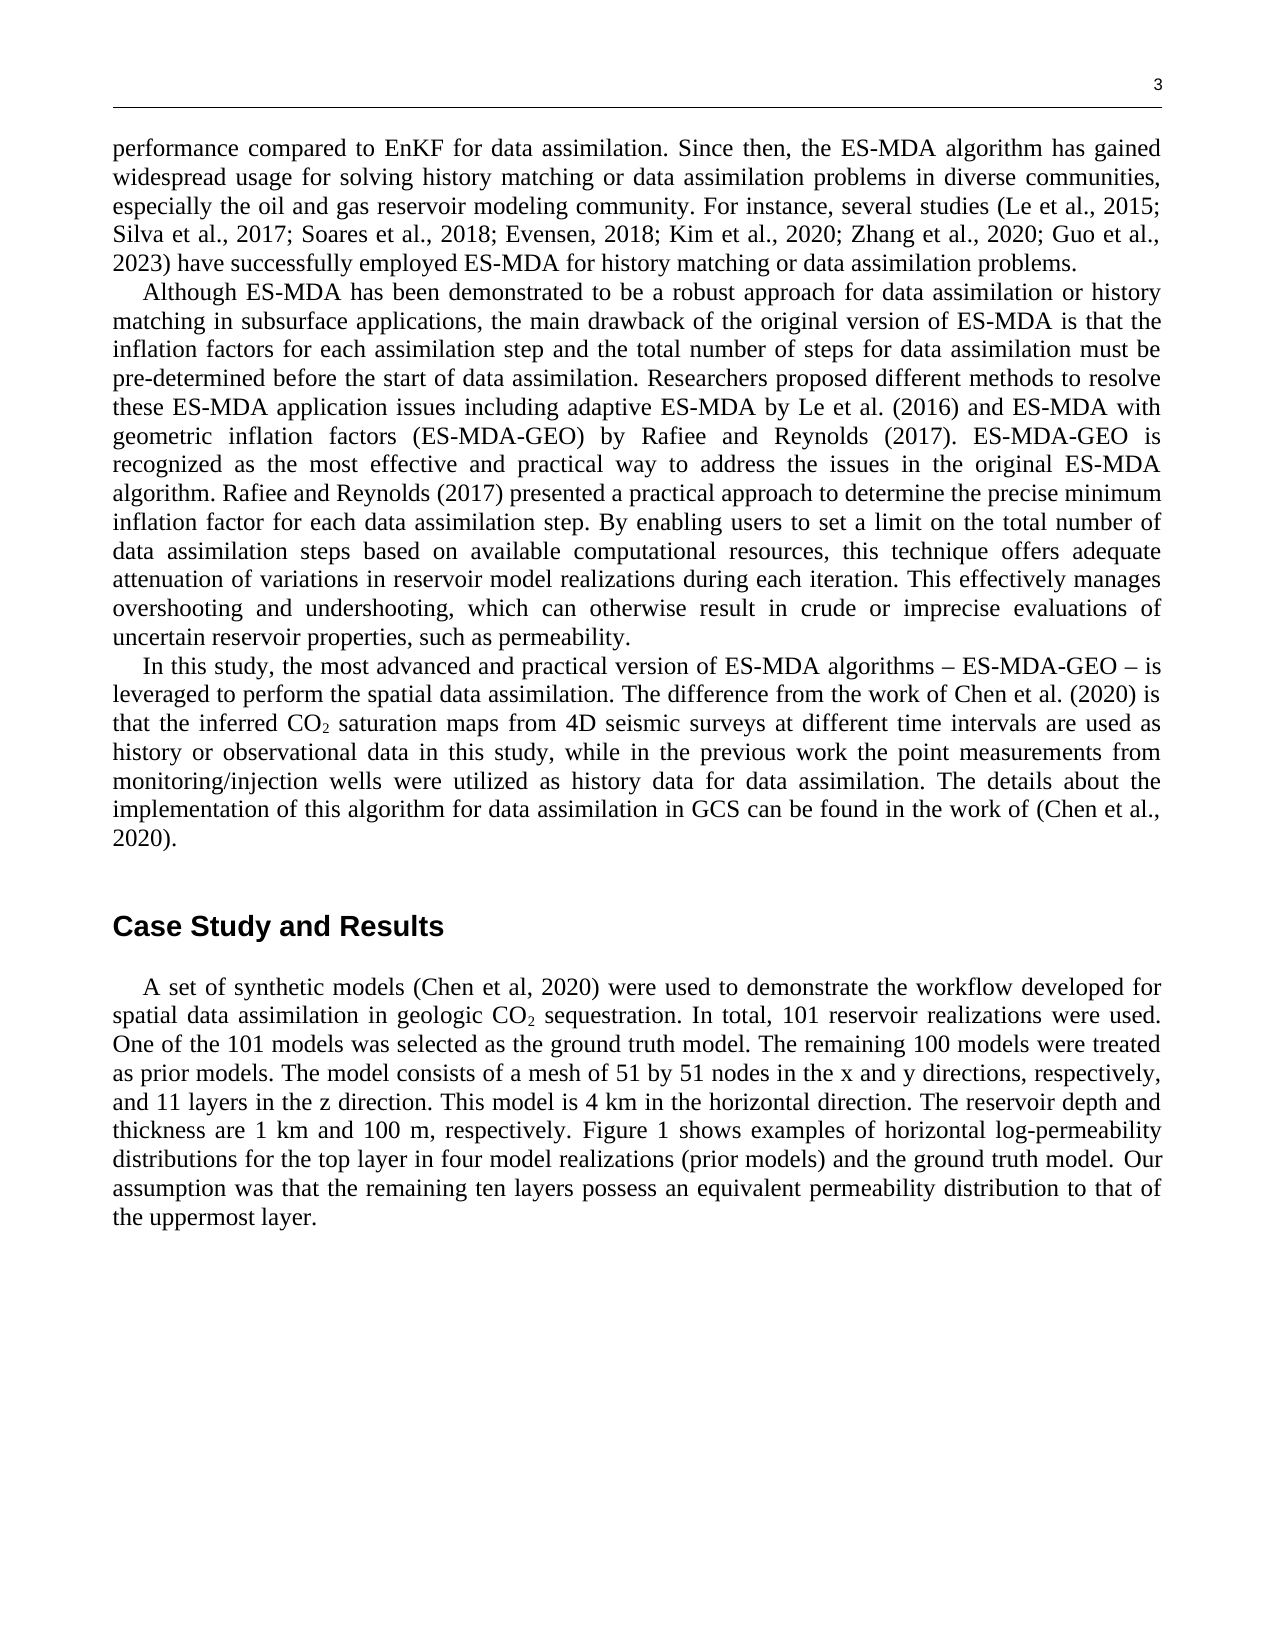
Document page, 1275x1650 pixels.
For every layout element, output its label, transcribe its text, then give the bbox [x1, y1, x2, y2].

text In this study, the most advanced and practical version of ES-MDA algorithms – ES-MDA-GEO – is leveraged to perform the spatial data assimilation. The difference from the work of Chen et al. (2020) is that the inferred CO2 saturation maps from 4D seismic surveys at different time intervals are used as history or observational data in this study, while in the previous work the point measurements from monitoring/injection wells were utilized as history data for data assimilation. The details about the implementation of this algorithm for data assimilation in GCS can be found in the work of (Chen et al., 2020). [112, 651, 1162, 852]
text A set of synthetic models (Chen et al, 2020) were used to demonstrate the workflow developed for spatial data assimilation in geologic CO2 sequestration. In total, 101 reservoir realizations were used. One of the 101 models was selected as the ground truth model. The remaining 100 models were treated as prior models. The model consists of a mesh of 51 by 51 nodes in the x and y directions, respectively, and 11 layers in the z direction. This model is 4 km in the horizontal direction. The reservoir depth and thickness are 1 km and 100 m, respectively. Figure 1 shows examples of horizontal log-permeability distributions for the top layer in four model realizations (prior models) and the ground truth model. Our assumption was that the remaining ten layers possess an equivalent permeability distribution to that of the uppermost layer. [112, 972, 1162, 1231]
text Case Study and Results [112, 909, 1162, 943]
text Although ES-MDA has been demonstrated to be a robust approach for data assimilation or history matching in subsurface applications, the main drawback of the original version of ES-MDA is that the inflation factors for each assimilation step and the total number of steps for data assimilation must be pre-determined before the start of data assimilation. Researchers proposed different methods to resolve these ES-MDA application issues including adaptive ES-MDA by Le et al. (2016) and ES-MDA with geometric inflation factors (ES-MDA-GEO) by Rafiee and Reynolds (2017). ES-MDA-GEO is recognized as the most effective and practical way to address the issues in the original ES-MDA algorithm. Rafiee and Reynolds (2017) presented a practical approach to determine the precise minimum inflation factor for each data assimilation step. By enabling users to set a limit on the total number of data assimilation steps based on available computational resources, this technique offers adequate attenuation of variations in reservoir model realizations during each iteration. This effectively manages overshooting and undershooting, which can otherwise result in crude or imprecise evaluations of uncertain reservoir properties, such as permeability. [112, 277, 1162, 651]
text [112, 133, 1162, 277]
